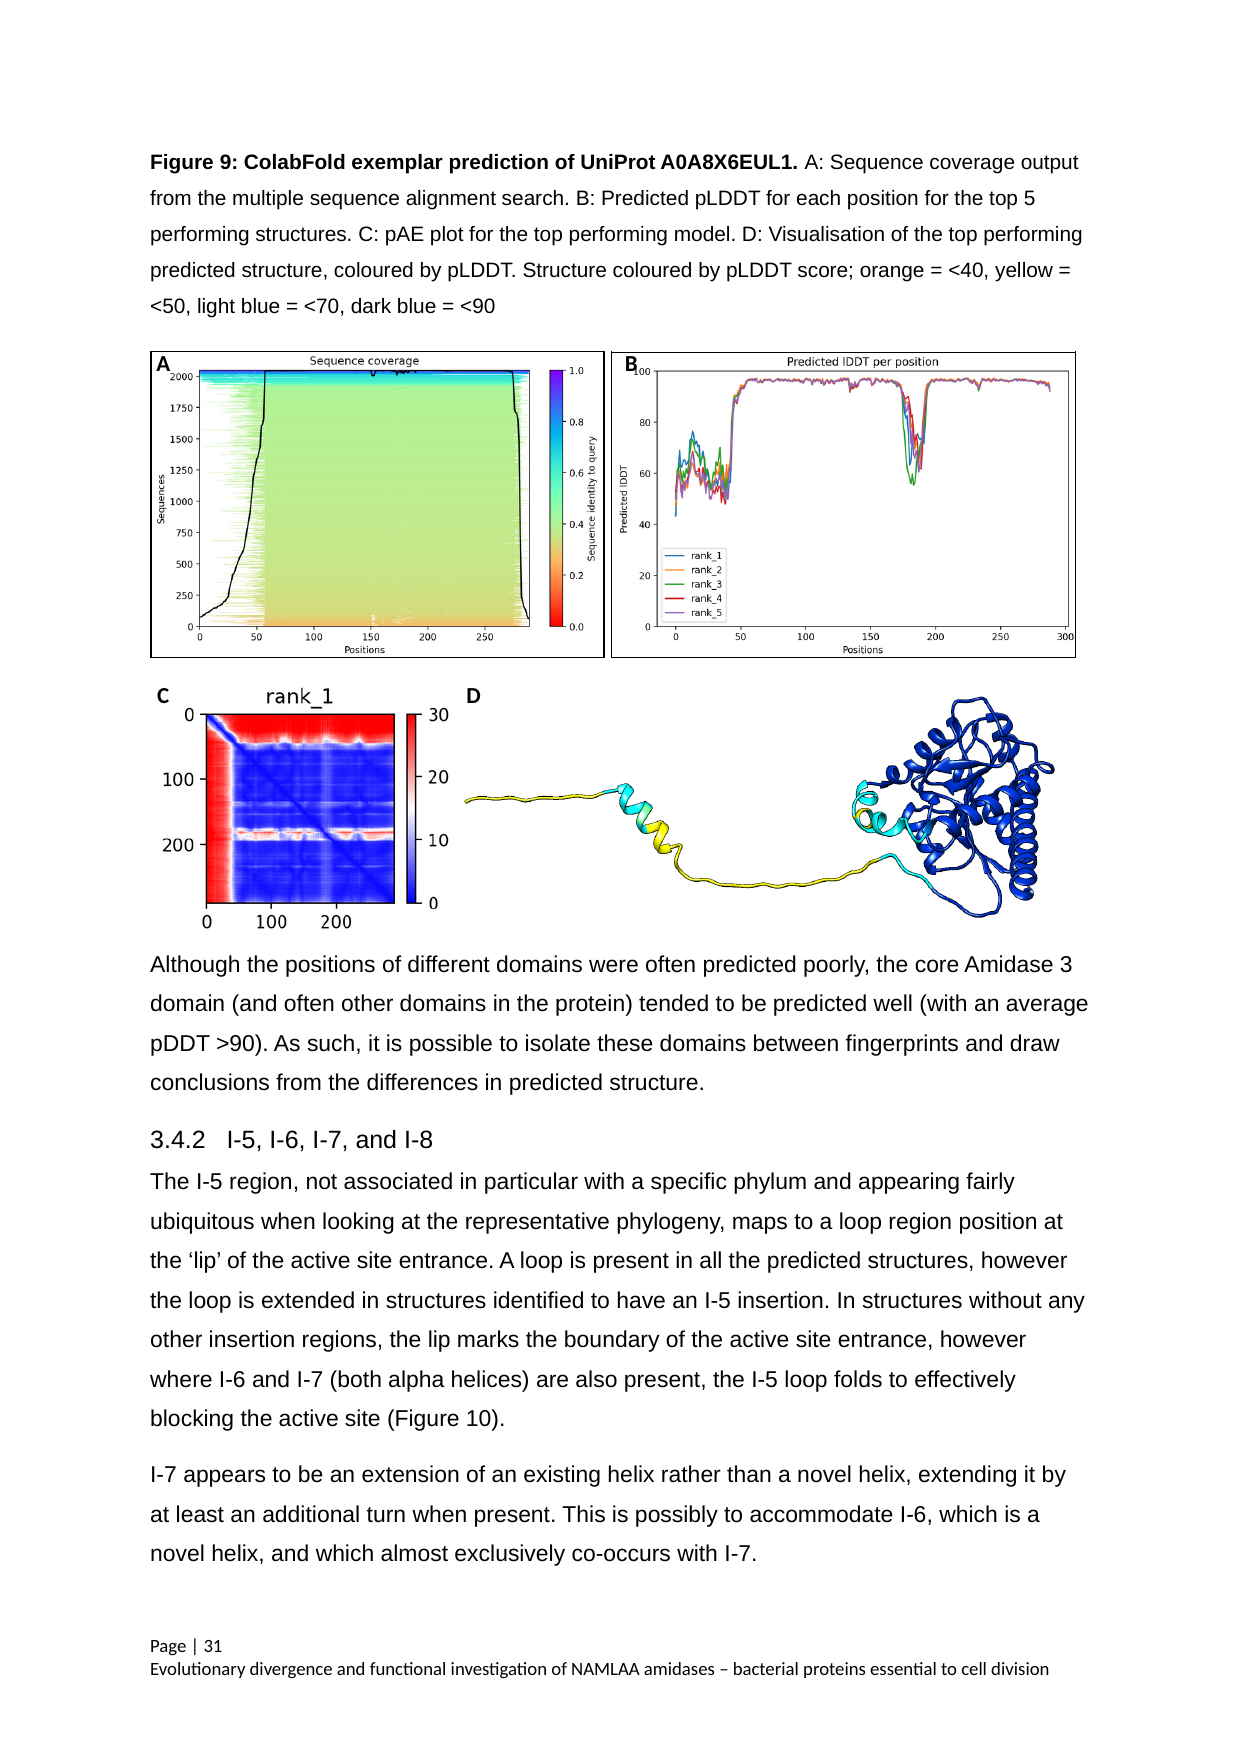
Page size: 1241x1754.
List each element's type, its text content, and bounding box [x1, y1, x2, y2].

text Although the positions of different domains were often predicted poorly, the core Amidase 3 domain (and often other domains in the protein) tended to be predicted well (with an average pDDT >90). As such, it is possible to isolate these domains between fingerprints and draw conclusions from the differences in predicted structure. [150, 951, 1090, 1095]
picture [152, 352, 603, 657]
text Figure 9: ColabFold exemplar prediction of UniProt A0A8X6EUL1. A: Sequence coverage output from the multiple sequence alignment search. B: Predicted pLDDT for each position for the top 5 performing structures. C: pAE plot for the top performing model. D: Visualisation of the top performing predicted structure, coloured by pLDDT. Structure coloured by pLDDT score; orange = <40, yellow = <50, light blue = <70, dark blue = <90 [150, 150, 1090, 318]
picture [150, 676, 1077, 932]
text The I-5 region, not associated in particular with a specific phylum and appearing fairly ubiquitous when looking at the representative phylogeny, maps to a loop region position at the ‘lip’ of the active site entrance. A loop is present in all the predicted structures, however the loop is extended in structures identified to have an I-5 insertion. In structures without any other insertion regions, the lip marks the boundary of the active site entrance, however where I-6 and I-7 (both alpha helices) are also present, the I-5 loop folds to effectively blocking the active site (Figure 10). [150, 1168, 1090, 1432]
text I-7 appears to be an extension of an existing helix rather than a novel helix, extending it by at least an additional turn when present. This is possibly to accommodate I-6, which is a novel helix, and which almost exclusively co-occurs with I-7. [150, 1461, 1090, 1567]
picture [612, 353, 1075, 657]
subtitle 3.4.2 I-5, I-6, I-7, and I-8 [150, 1125, 1090, 1154]
